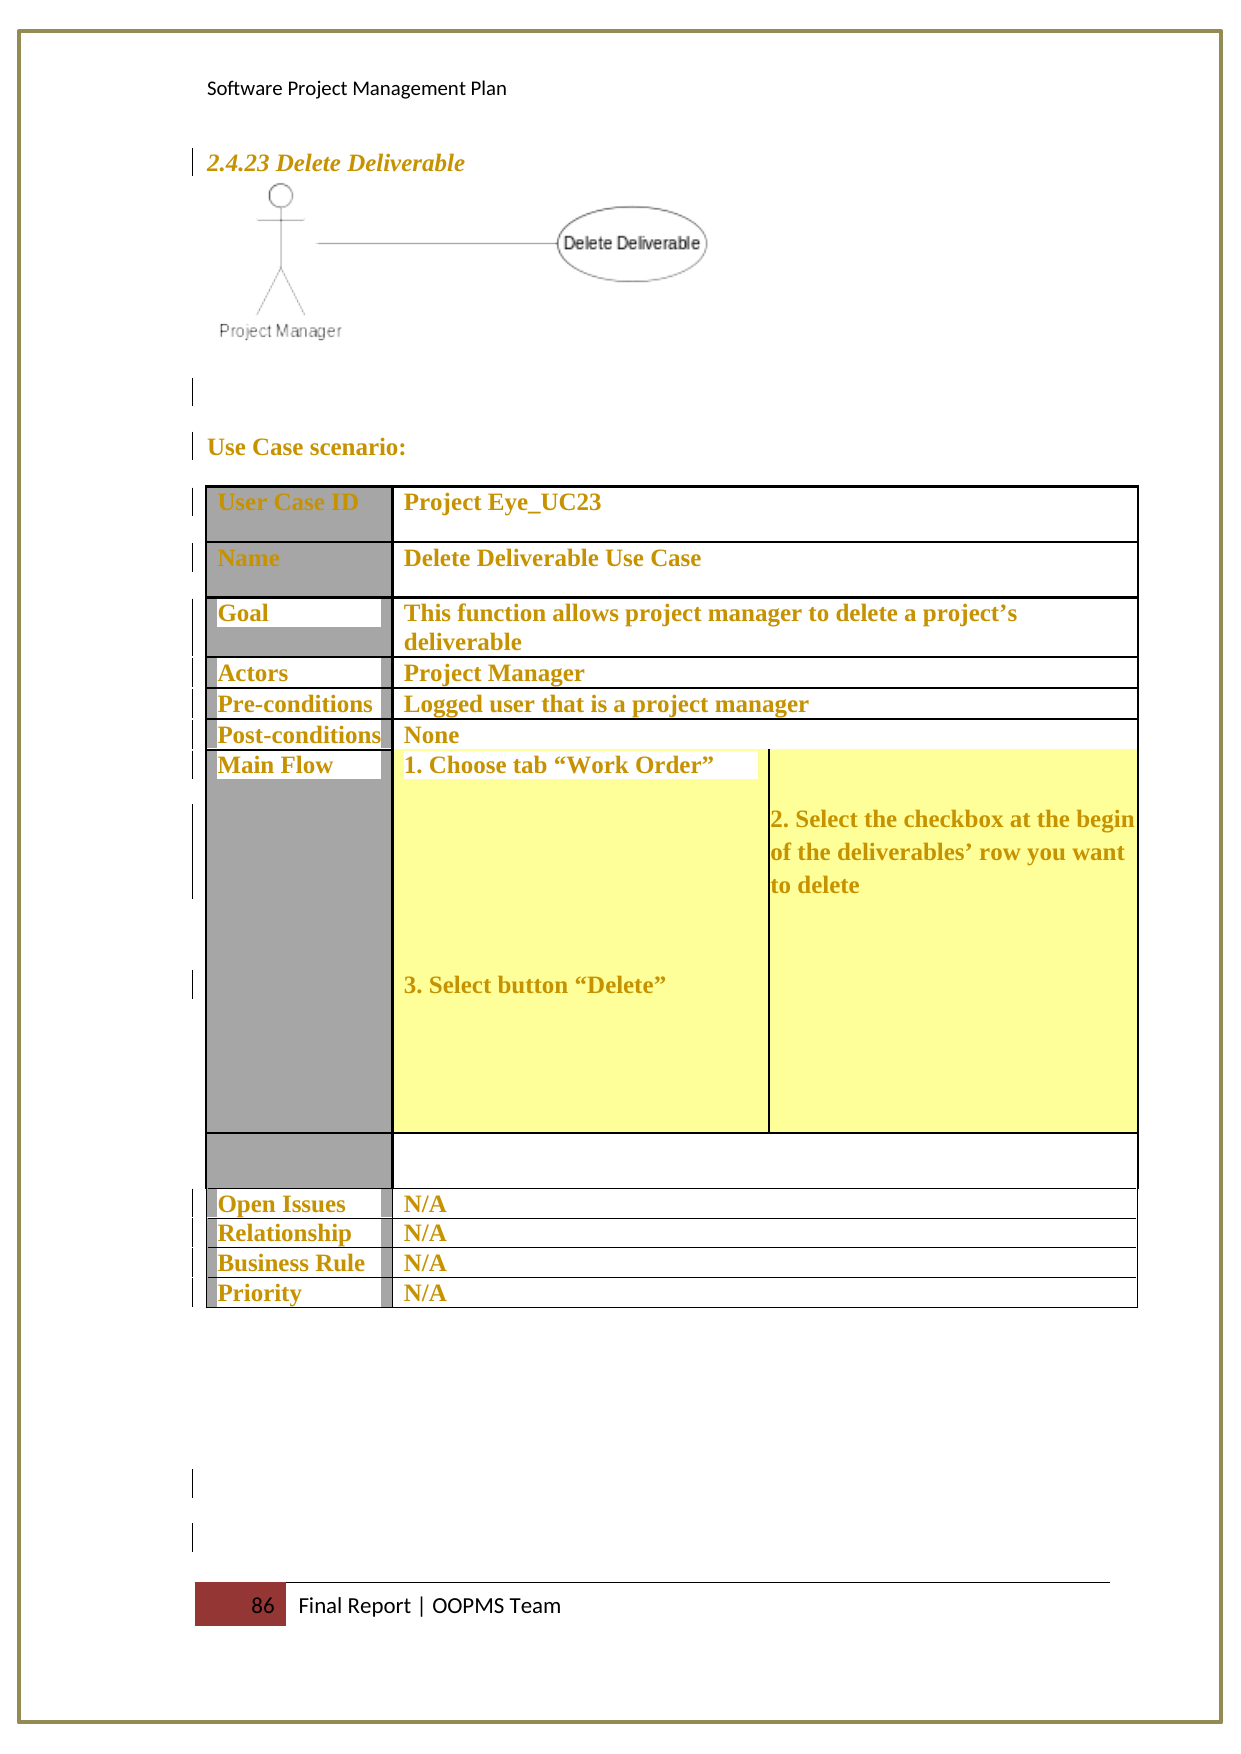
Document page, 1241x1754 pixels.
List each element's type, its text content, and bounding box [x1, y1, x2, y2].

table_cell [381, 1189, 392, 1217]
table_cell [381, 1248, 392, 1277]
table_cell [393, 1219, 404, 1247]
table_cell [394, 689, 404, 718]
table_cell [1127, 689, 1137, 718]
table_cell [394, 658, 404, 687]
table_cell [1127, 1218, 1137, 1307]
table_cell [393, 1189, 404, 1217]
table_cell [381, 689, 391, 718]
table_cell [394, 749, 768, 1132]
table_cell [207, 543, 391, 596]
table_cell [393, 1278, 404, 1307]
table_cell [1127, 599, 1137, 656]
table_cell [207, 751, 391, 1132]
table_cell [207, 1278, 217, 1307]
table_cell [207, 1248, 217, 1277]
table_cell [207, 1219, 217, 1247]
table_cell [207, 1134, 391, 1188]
subtitle 2.4.23 Delete Deliverable [207, 148, 1122, 176]
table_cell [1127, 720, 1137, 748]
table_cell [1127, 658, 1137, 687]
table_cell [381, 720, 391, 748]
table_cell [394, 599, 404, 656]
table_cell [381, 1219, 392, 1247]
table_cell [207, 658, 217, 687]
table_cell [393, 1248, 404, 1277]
text Use Case scenario: [207, 432, 1122, 460]
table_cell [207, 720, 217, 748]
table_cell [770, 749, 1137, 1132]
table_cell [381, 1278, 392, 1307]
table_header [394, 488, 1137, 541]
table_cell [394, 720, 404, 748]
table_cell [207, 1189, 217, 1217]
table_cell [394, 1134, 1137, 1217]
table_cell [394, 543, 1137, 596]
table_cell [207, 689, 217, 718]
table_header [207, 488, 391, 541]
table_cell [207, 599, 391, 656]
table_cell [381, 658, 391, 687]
